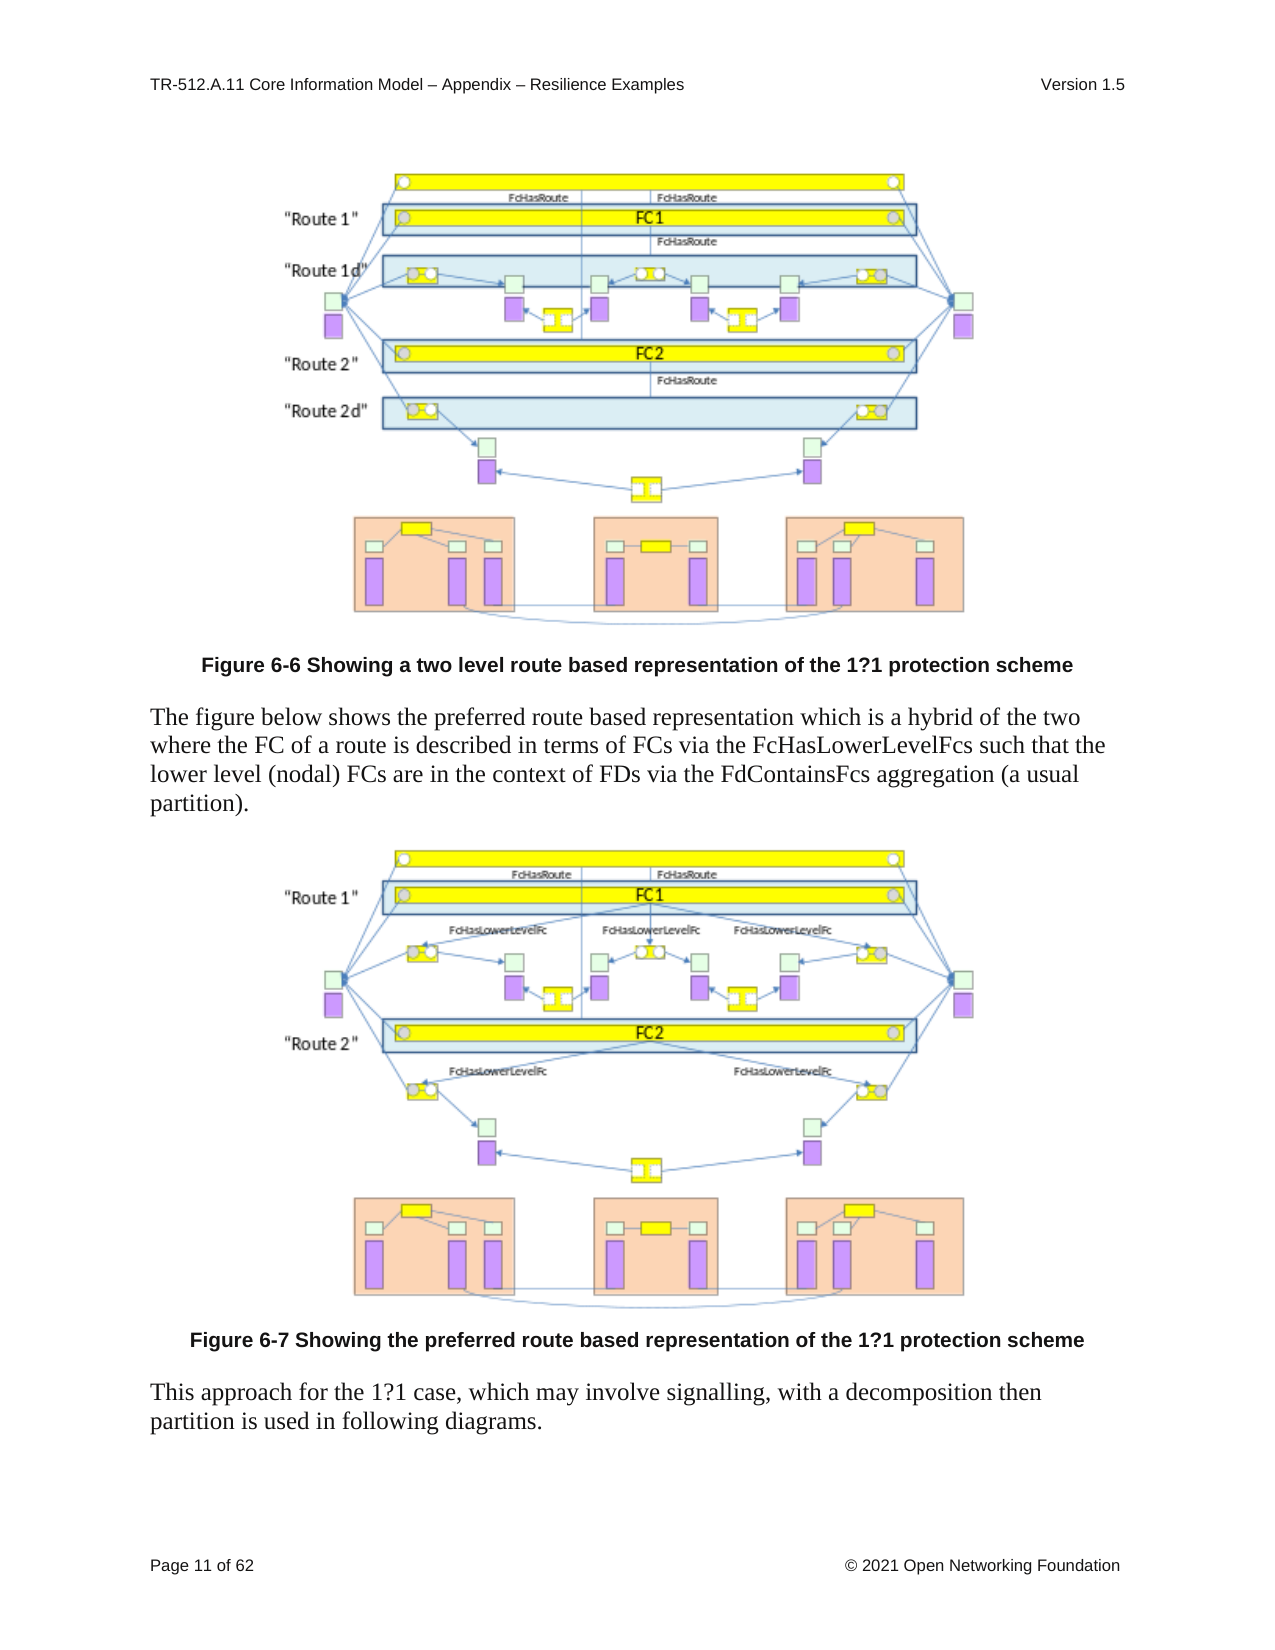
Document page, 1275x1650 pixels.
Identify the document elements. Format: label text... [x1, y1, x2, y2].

text This approach for the 1?1 case, which may involve signalling, with a decomposition then partition is used in following diagrams. [150, 1377, 1125, 1434]
text The figure below shows the preferred route based representation which is a hybrid of the two where the FC of a route is described in terms of FCs via the FcHasLowerLevelFcs such that the lower level (nodal) FCs are in the context of FDs via the FdContainsFcs aggregation (a usual partition). [150, 702, 1125, 817]
